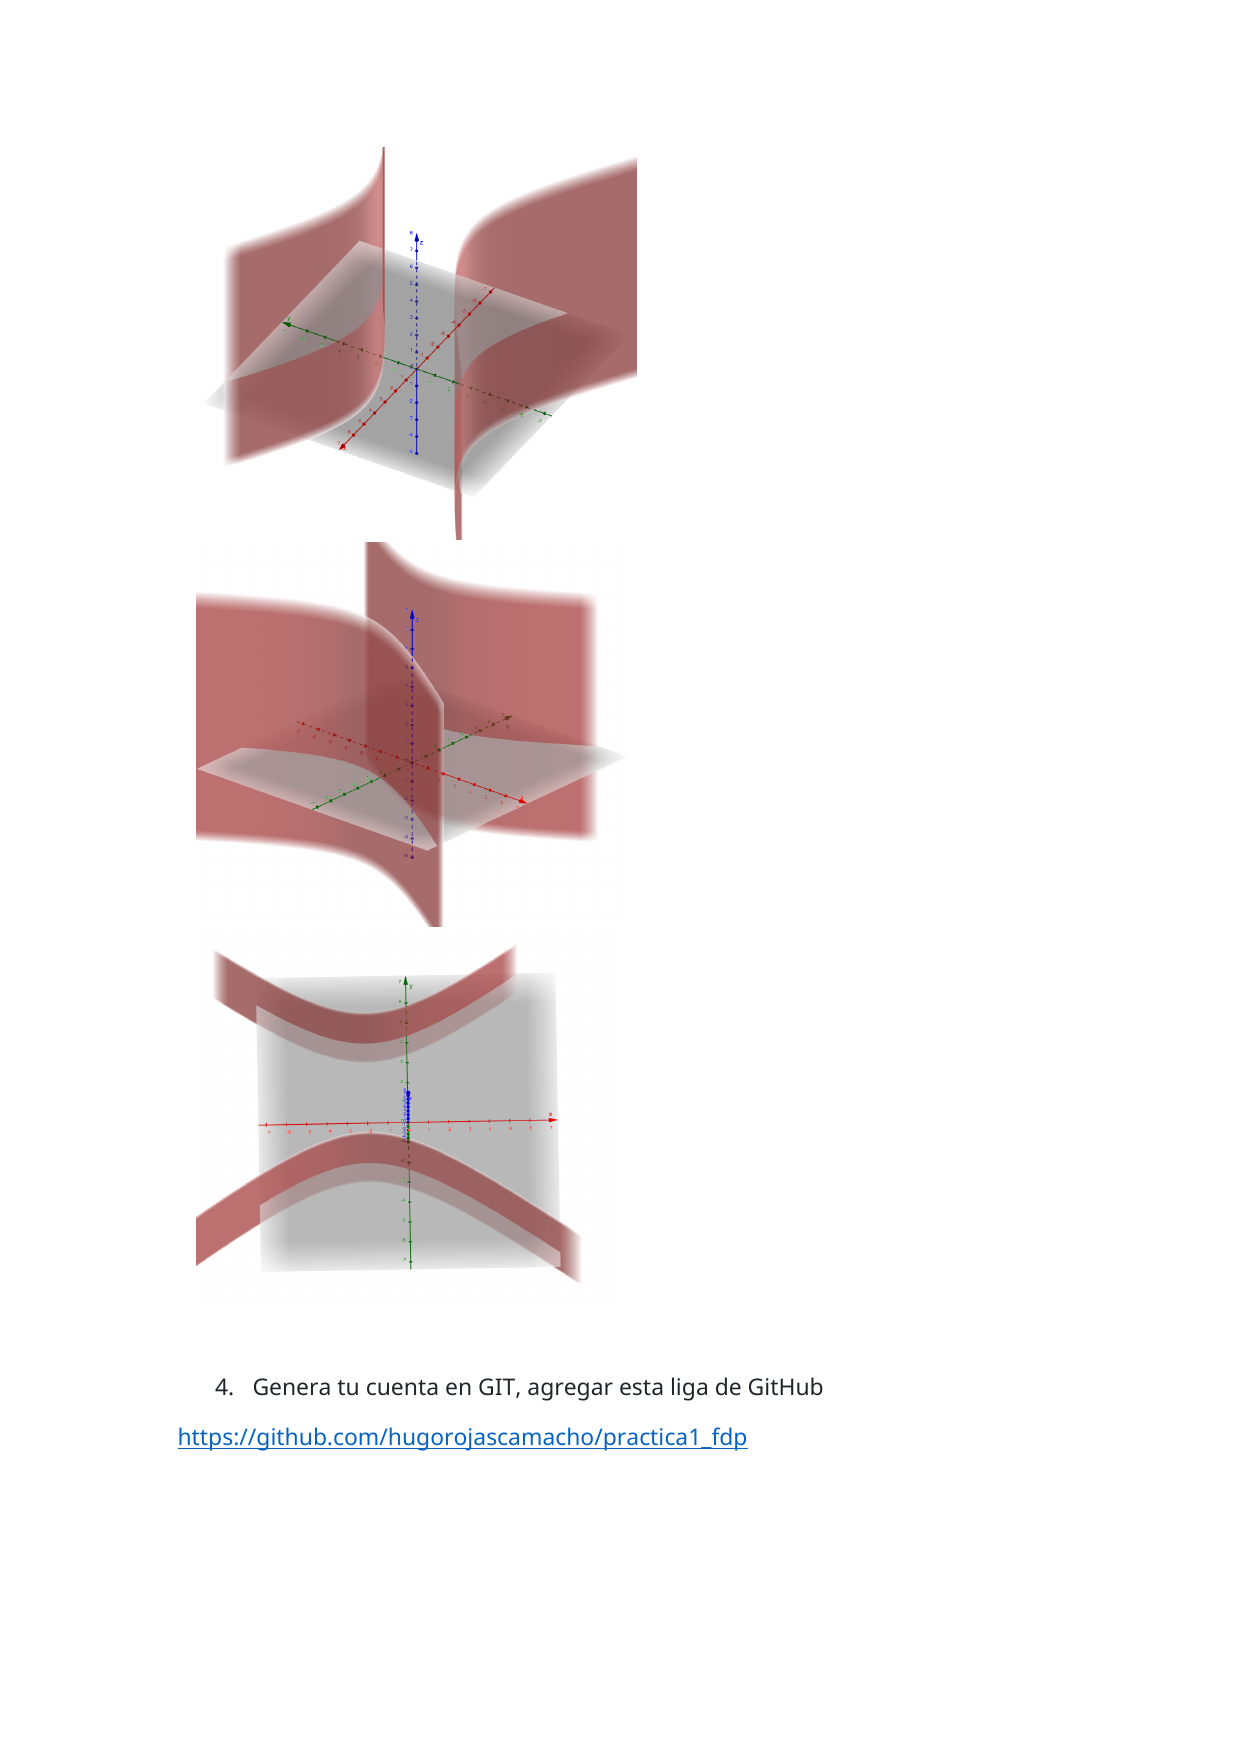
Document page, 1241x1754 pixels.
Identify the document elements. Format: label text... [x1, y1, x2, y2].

list Genera tu cuenta en GIT, agregar esta liga de GitHub [215, 1371, 1063, 1402]
text https://github.com/hugorojascamacho/practica1_fdp [177, 1421, 1063, 1452]
